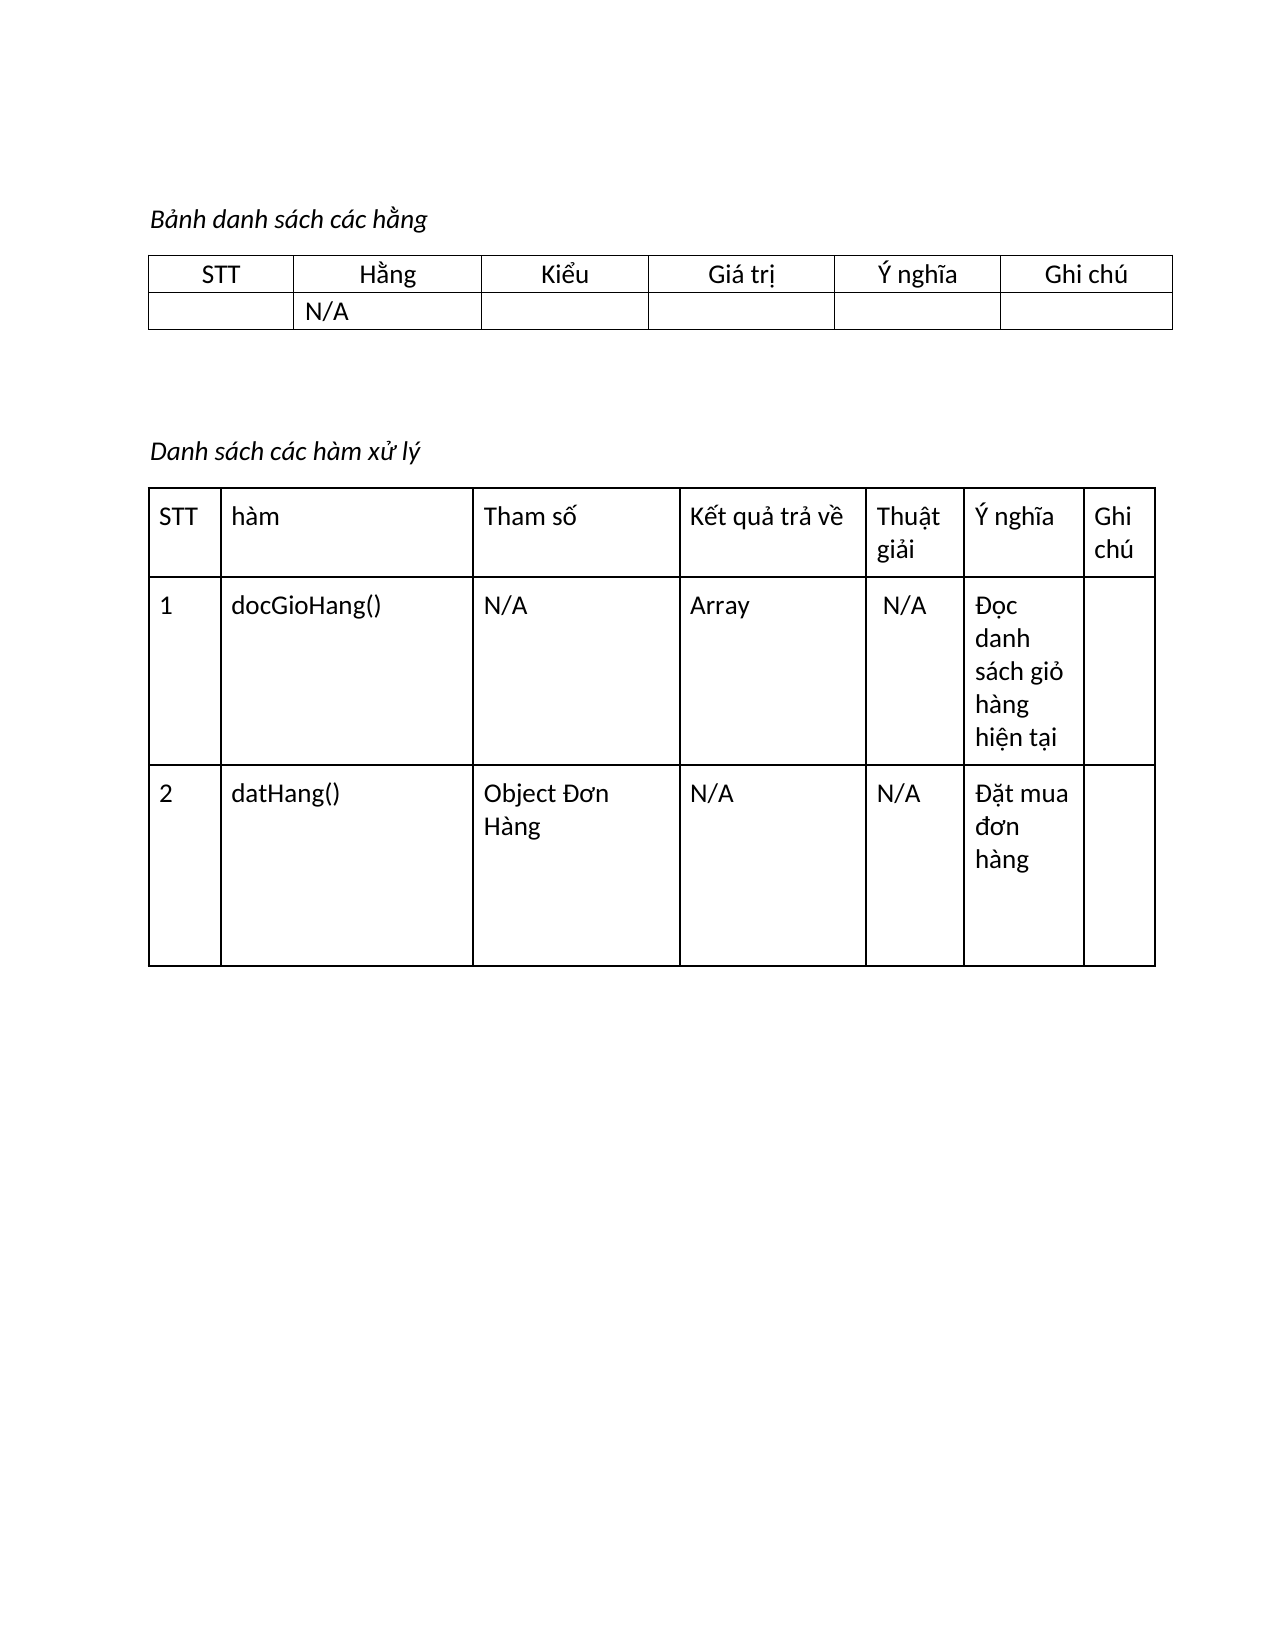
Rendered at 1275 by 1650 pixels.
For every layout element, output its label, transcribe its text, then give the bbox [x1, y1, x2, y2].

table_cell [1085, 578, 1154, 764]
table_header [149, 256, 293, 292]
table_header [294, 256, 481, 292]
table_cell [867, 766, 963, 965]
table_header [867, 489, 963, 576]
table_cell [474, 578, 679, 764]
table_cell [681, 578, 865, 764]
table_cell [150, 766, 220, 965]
text Danh sách các hàm xử lý [150, 434, 1125, 468]
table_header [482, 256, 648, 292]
text Bảnh danh sách các hằng [150, 202, 1125, 235]
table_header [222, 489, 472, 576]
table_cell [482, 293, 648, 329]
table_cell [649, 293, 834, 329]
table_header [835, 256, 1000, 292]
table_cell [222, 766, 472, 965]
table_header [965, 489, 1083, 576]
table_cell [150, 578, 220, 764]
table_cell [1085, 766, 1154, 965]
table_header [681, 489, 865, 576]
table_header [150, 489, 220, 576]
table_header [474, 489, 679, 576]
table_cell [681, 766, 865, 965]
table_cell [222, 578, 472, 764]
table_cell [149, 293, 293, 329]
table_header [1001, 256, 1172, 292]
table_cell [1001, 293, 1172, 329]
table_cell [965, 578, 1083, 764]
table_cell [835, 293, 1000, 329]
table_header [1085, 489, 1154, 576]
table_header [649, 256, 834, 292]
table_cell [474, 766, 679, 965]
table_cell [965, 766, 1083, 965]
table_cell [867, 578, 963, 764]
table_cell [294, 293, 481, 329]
